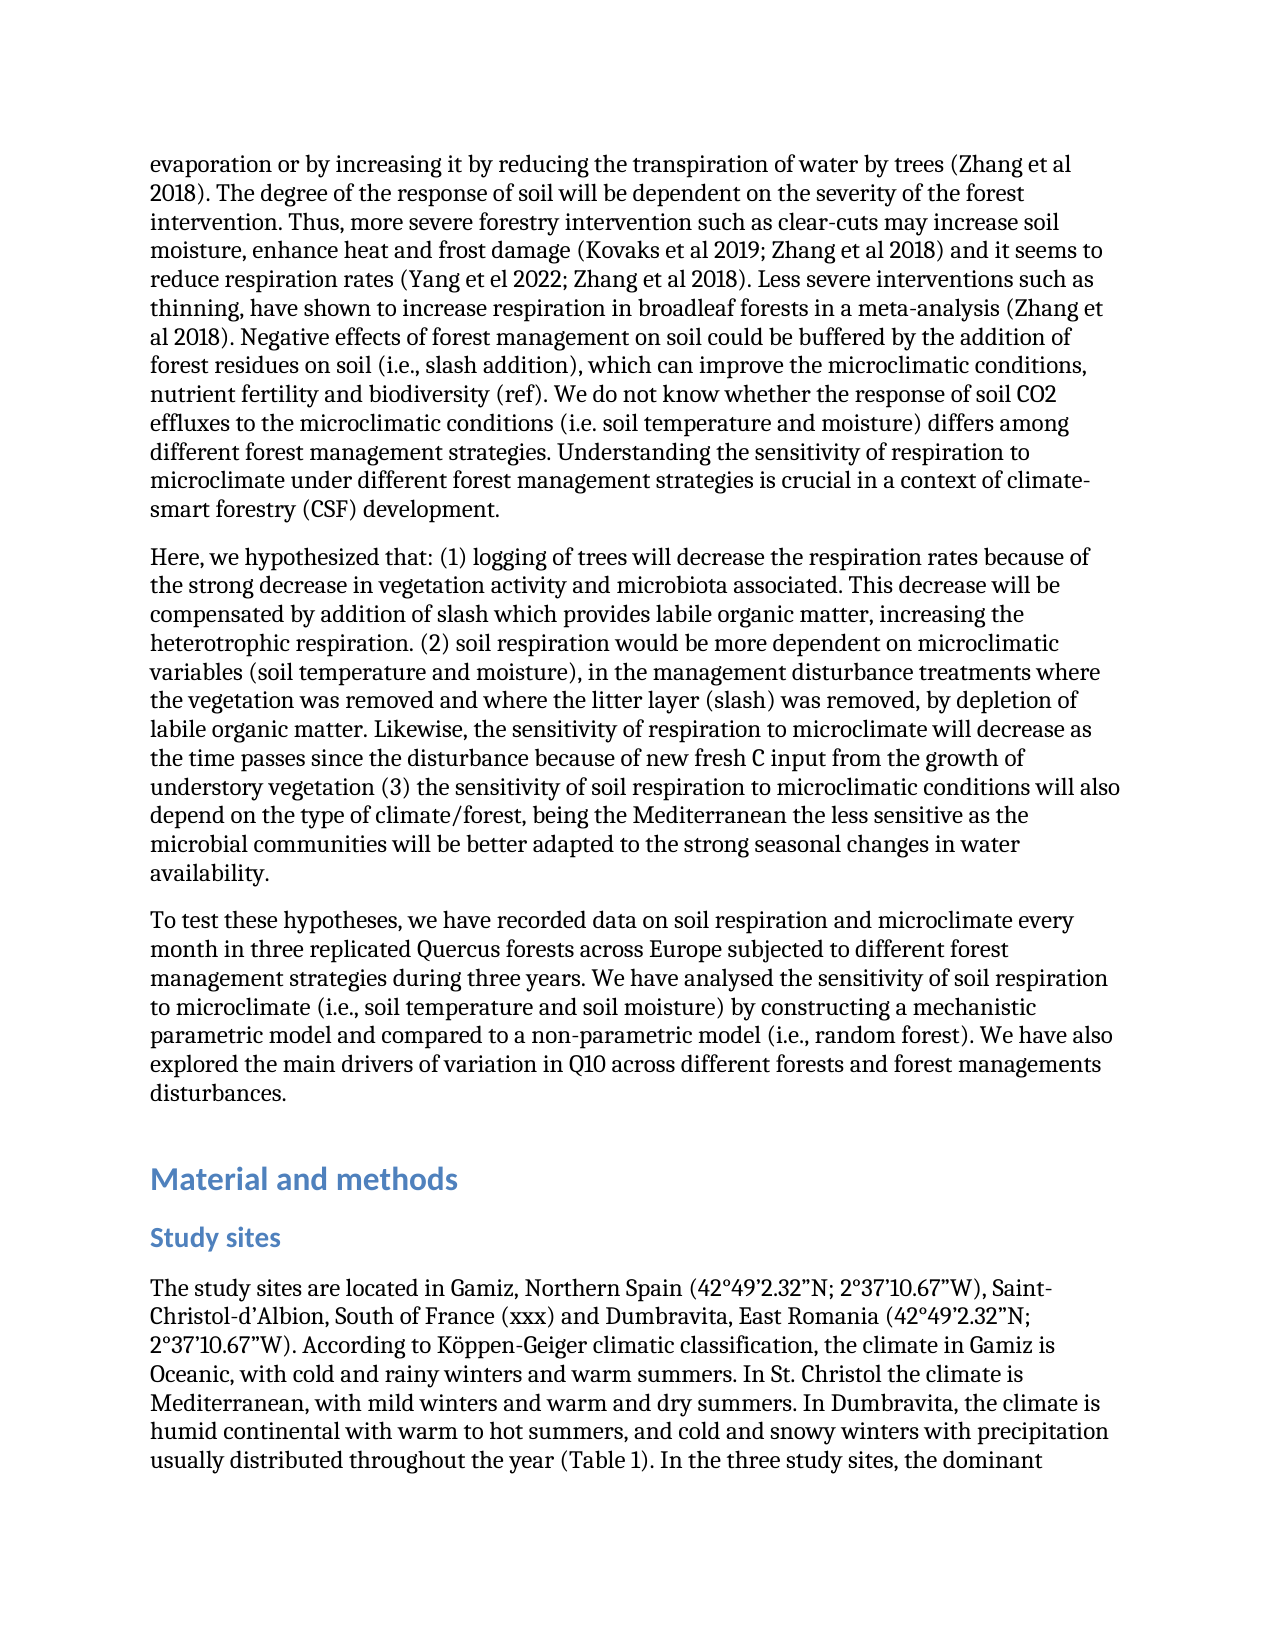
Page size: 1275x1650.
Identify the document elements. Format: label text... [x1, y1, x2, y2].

text To test these hypotheses, we have recorded data on soil respiration and microclimate every month in three replicated Quercus forests across Europe subjected to different forest management strategies during three years. We have analysed the sensitivity of soil respiration to microclimate (i.e., soil temperature and soil moisture) by constructing a mechanistic parametric model and compared to a non-parametric model (i.e., random forest). We have also explored the main drivers of variation in Q10 across different forests and forest managements disturbances. [150, 906, 1125, 1107]
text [150, 150, 1125, 524]
subtitle Material and methods [150, 1157, 1125, 1198]
subtitle Study sites [150, 1219, 1125, 1255]
text Here, we hypothesized that: (1) logging of trees will decrease the respiration rates because of the strong decrease in vegetation activity and microbiota associated. This decrease will be compensated by addition of slash which provides labile organic matter, increasing the heterotrophic respiration. (2) soil respiration would be more dependent on microclimatic variables (soil temperature and moisture), in the management disturbance treatments where the vegetation was removed and where the litter layer (slash) was removed, by depletion of labile organic matter. Likewise, the sensitivity of respiration to microclimate will decrease as the time passes since the disturbance because of new fresh C input from the growth of understory vegetation (3) the sensitivity of soil respiration to microclimatic conditions will also depend on the type of climate/forest, being the Mediterranean the less sensitive as the microbial communities will be better adapted to the strong seasonal changes in water availability. [150, 542, 1125, 887]
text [150, 1273, 1125, 1475]
